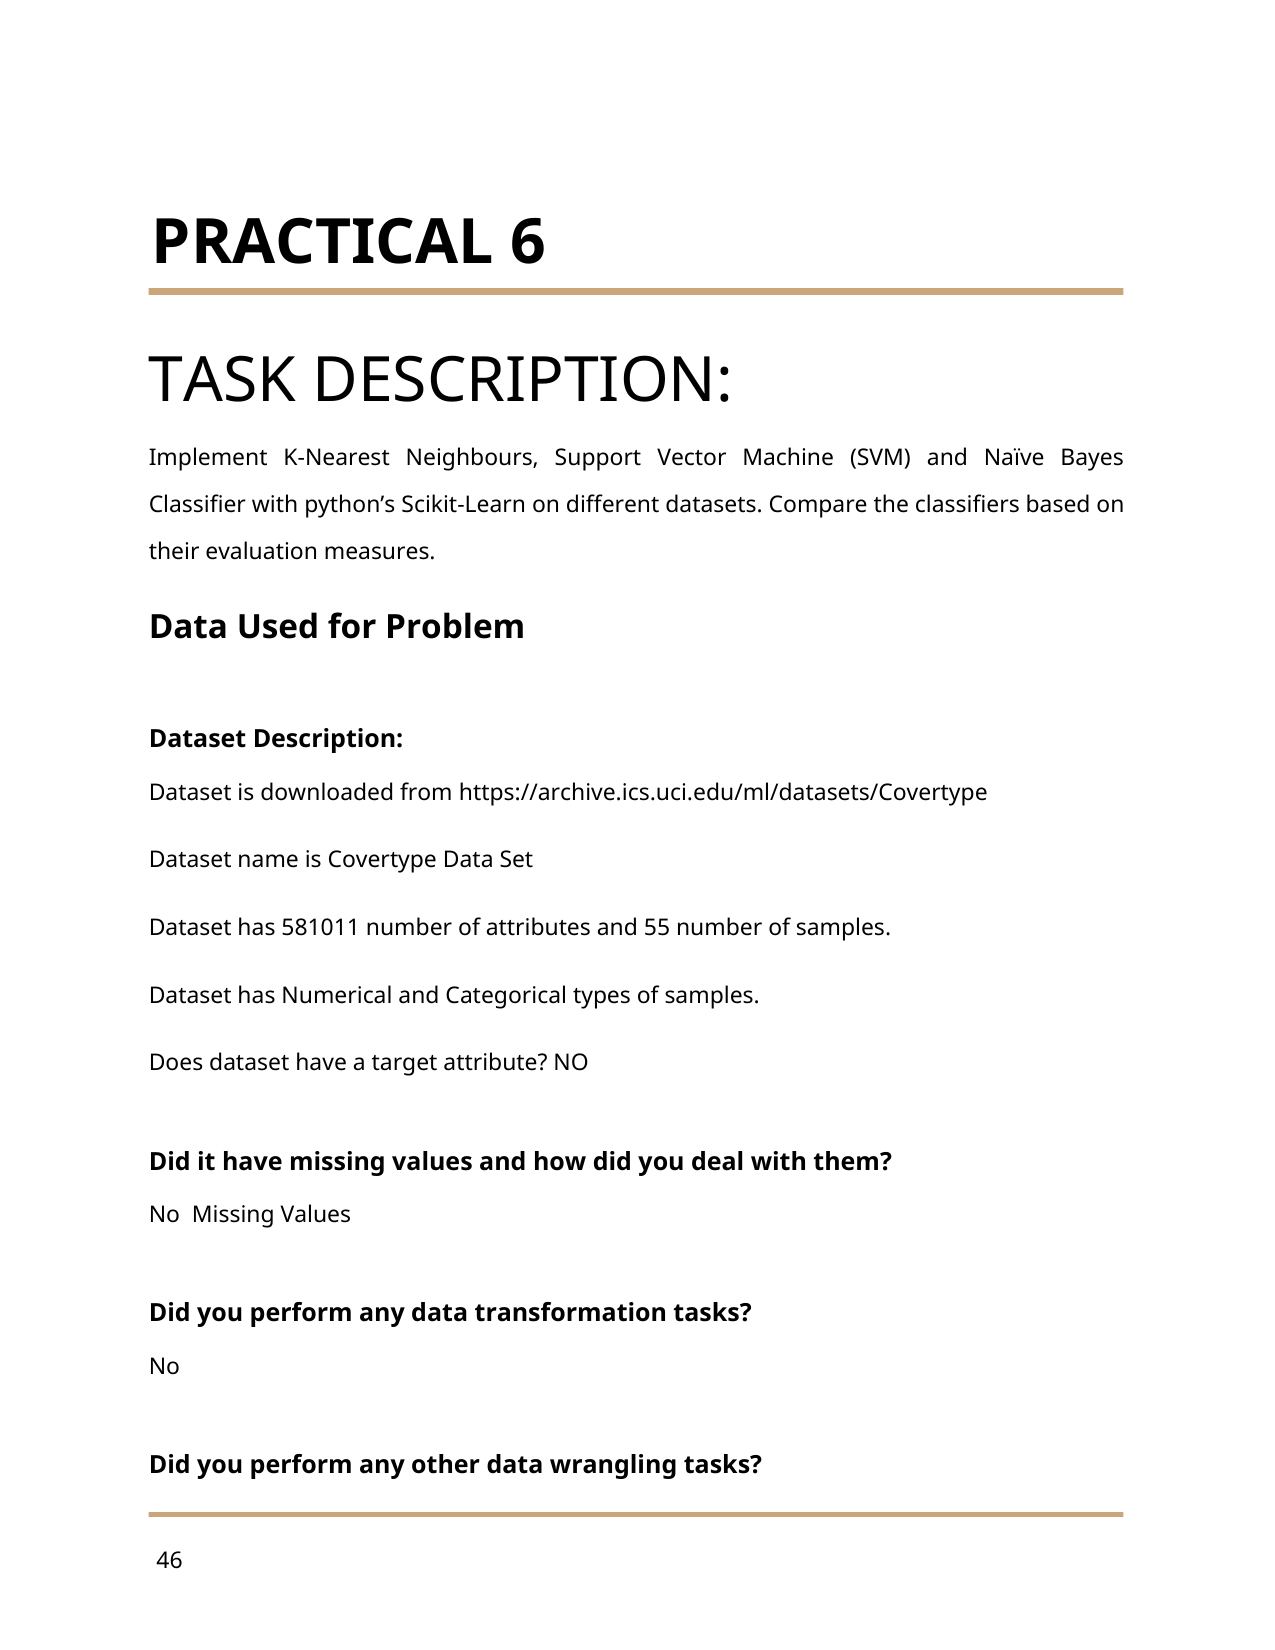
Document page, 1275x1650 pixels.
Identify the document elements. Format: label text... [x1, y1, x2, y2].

text Dataset has 581011 number of attributes and 55 number of samples. [148, 911, 1125, 942]
text No [148, 1350, 1125, 1381]
subtitle Data Used for Problem [148, 602, 1125, 648]
text Does dataset have a target attribute? NO [148, 1046, 1125, 1078]
picture [148, 288, 1124, 295]
title PRACTICAL 6 [150, 197, 1125, 282]
subtitle Did it have missing values and how did you deal with them? [148, 1143, 1125, 1177]
subtitle Did you perform any data transformation tasks? [148, 1295, 1125, 1329]
text Dataset name is Covertype Data Set [148, 843, 1125, 874]
text No Missing Values [148, 1198, 1125, 1229]
text Dataset is downloaded from https://archive.ics.uci.edu/ml/datasets/Covertype [148, 776, 1125, 807]
text Implement K-Nearest Neighbours, Support Vector Machine (SVM) and Naïve Bayes Classifier with python’s Scikit-Learn on different datasets. Compare the classifiers based on their evaluation measures. [148, 441, 1125, 566]
subtitle Did you perform any other data wrangling tasks? [148, 1447, 1125, 1481]
text Dataset has Numerical and Categorical types of samples. [148, 979, 1125, 1010]
subtitle TASK DESCRIPTION: [148, 335, 1125, 420]
picture [148, 1512, 1124, 1517]
subtitle Dataset Description: [148, 721, 939, 755]
